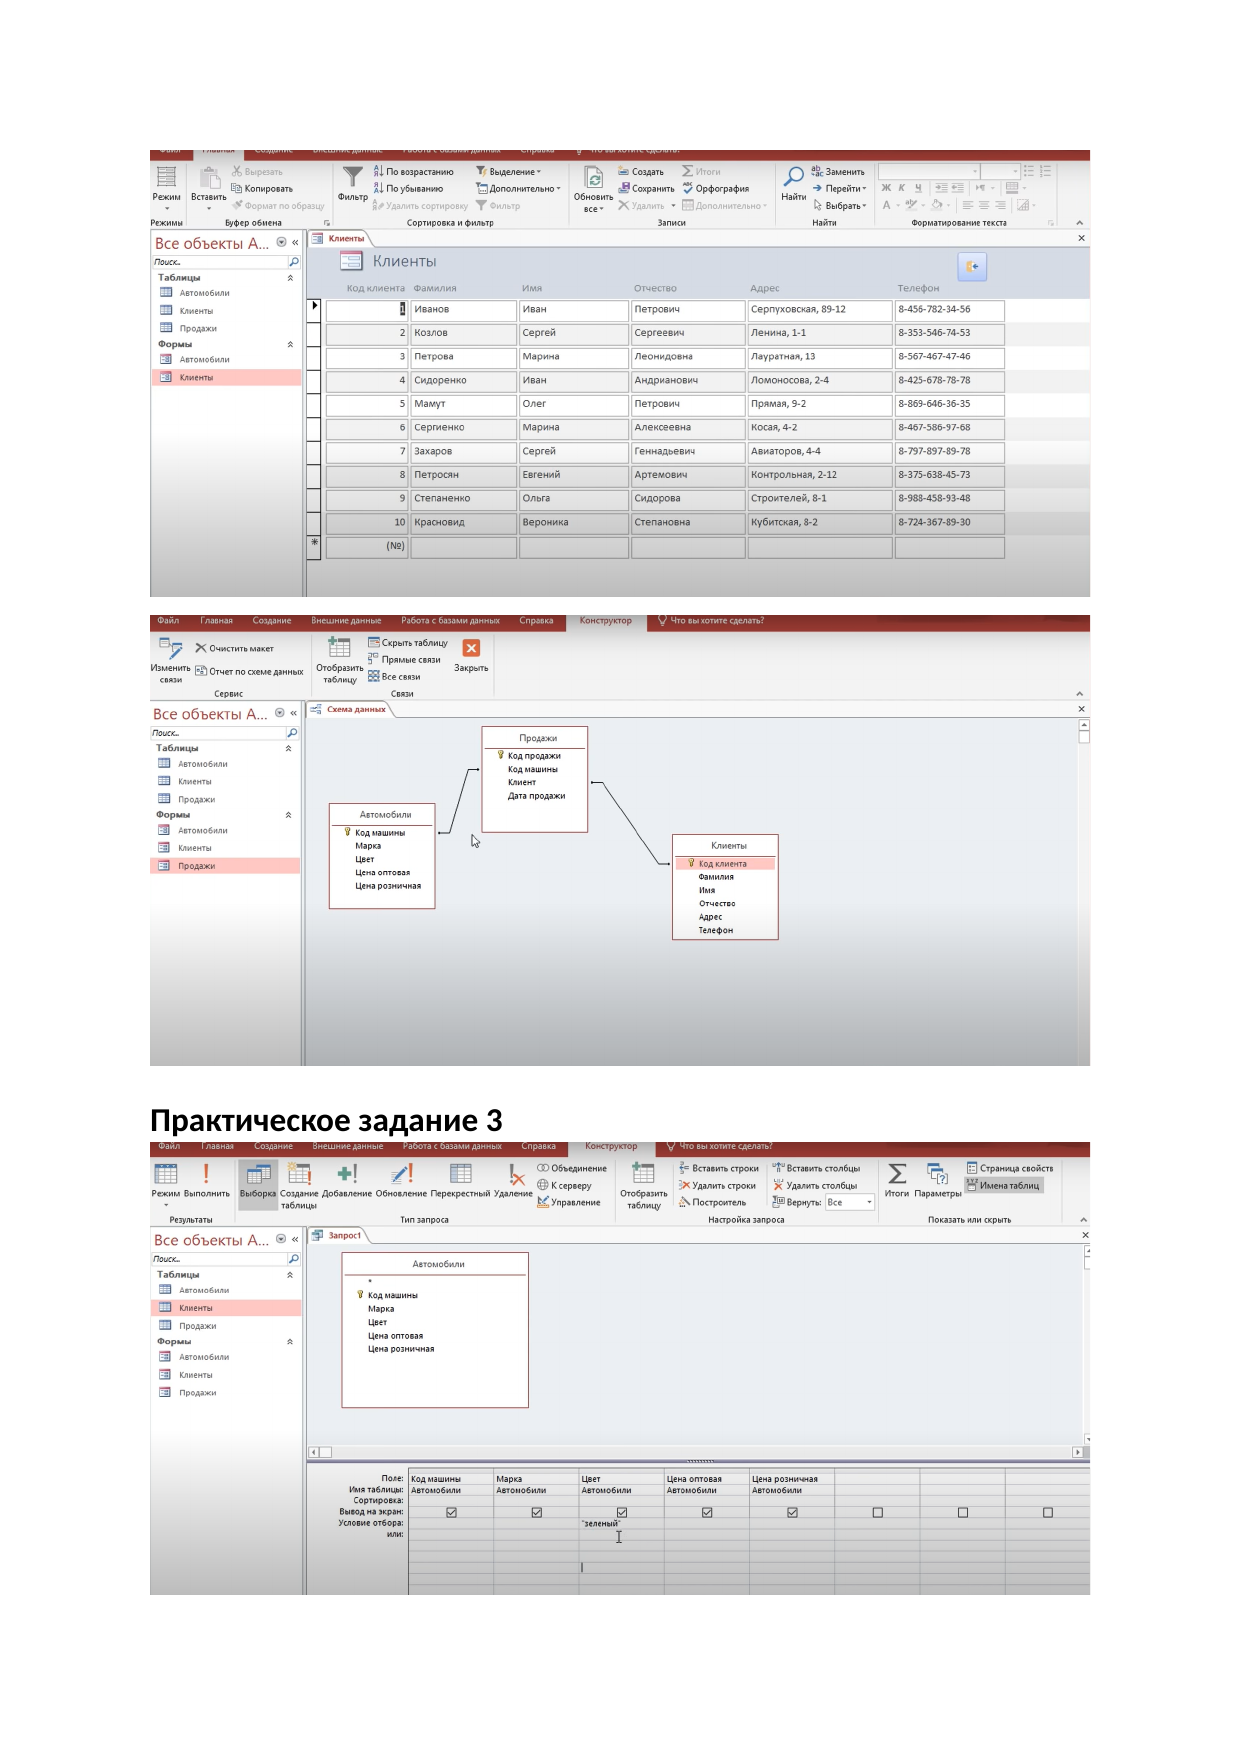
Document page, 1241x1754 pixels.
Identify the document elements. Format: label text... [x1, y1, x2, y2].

picture [150, 1142, 1091, 1595]
text Практическое задание 3 [150, 1066, 1090, 1142]
picture [150, 150, 1091, 597]
picture [150, 615, 1091, 1066]
